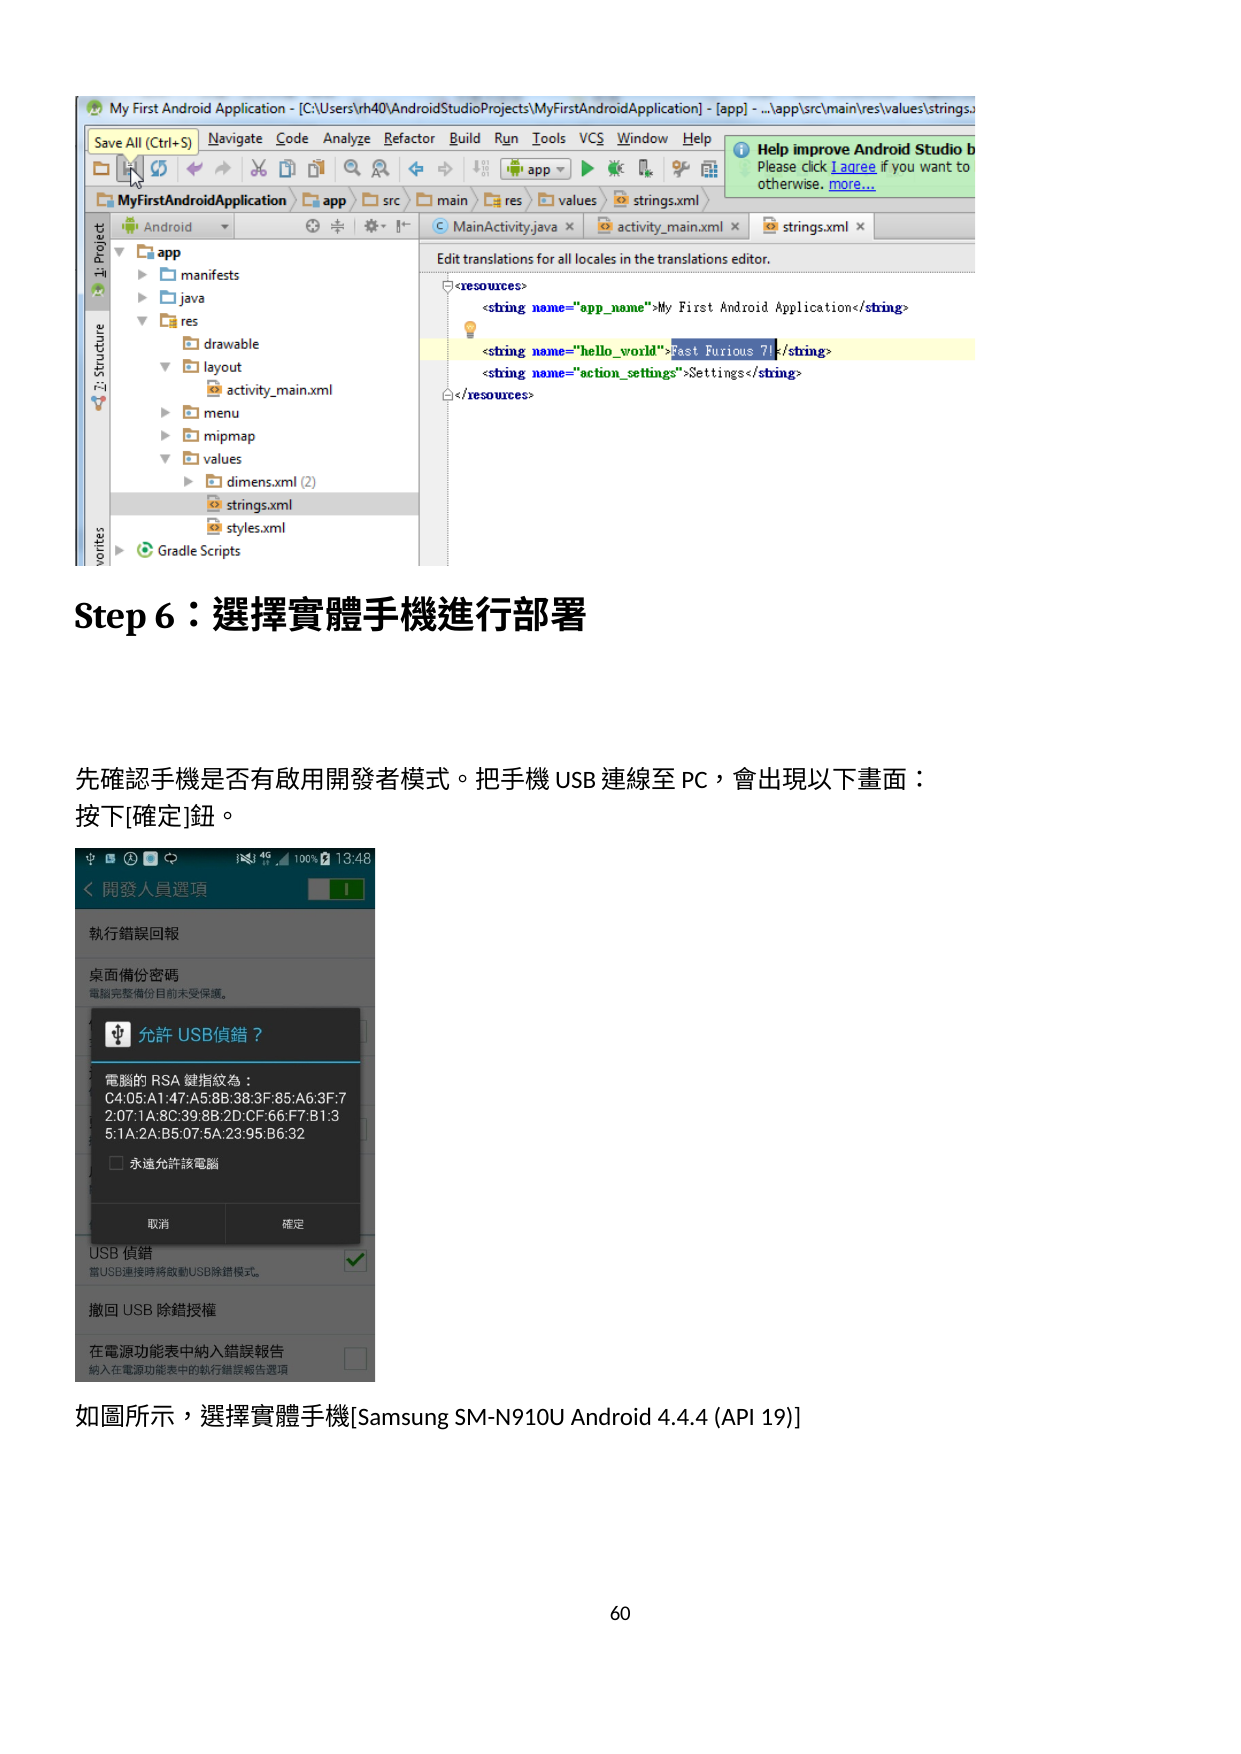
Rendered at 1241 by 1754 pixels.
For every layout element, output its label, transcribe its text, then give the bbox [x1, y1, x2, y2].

text 如圖所示，選擇實體手機[Samsung SM-N910U Android 4.4.4 (API 19)] [75, 1396, 1165, 1433]
text 先確認手機是否有啟用開發者模式。把手機USB連線至PC，會出現以下畫面： [75, 758, 1165, 796]
text 按下[確定]鈕。 [75, 796, 1165, 833]
picture [75, 96, 976, 566]
picture [75, 905, 375, 1382]
subtitle Step 6：選擇實體手機進行部署 [75, 575, 1165, 650]
picture [75, 848, 375, 905]
